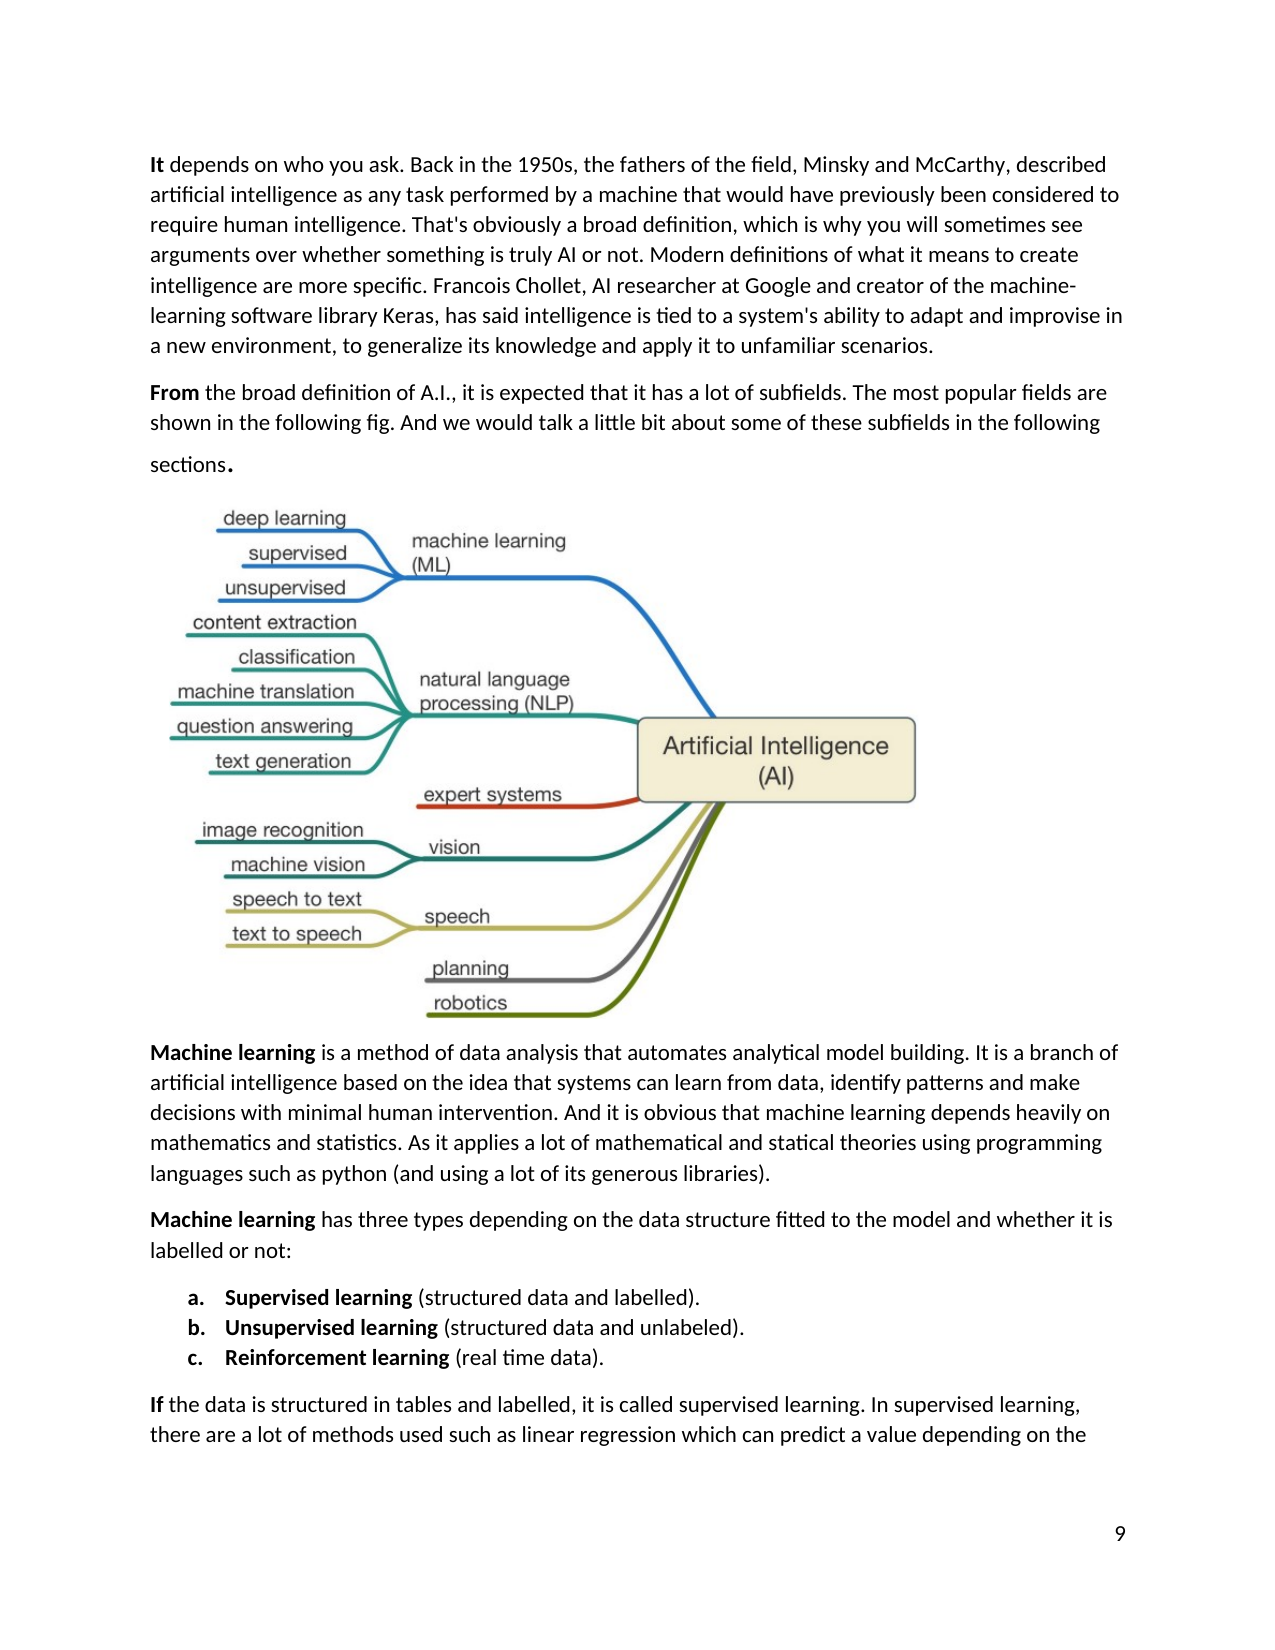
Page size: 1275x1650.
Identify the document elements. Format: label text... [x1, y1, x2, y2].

text From the broad definition of A.I., it is expected that it has a lot of subfields. The most popular fields are shown in the following fig. And we would talk a little bit about some of these subfields in the following sections. [150, 378, 1125, 480]
text Machine learning is a method of data analysis that automates analytical model building. It is a branch of artificial intelligence based on the idea that systems can learn from data, identify patterns and make decisions with minimal human intervention. And it is obvious that machine learning depends heavily on mathematics and statistics. As it applies a lot of mathematical and statical theories using programming languages such as python (and using a lot of its generous libraries). [150, 1038, 1125, 1187]
text It depends on who you ask. Back in the 1950s, the fathers of the field, Minsky and McCarthy, described artificial intelligence as any task performed by a machine that would have previously been considered to require human intelligence. That's obviously a broad definition, which is why you will sometimes see arguments over whether something is truly AI or not. Modern definitions of what it means to create intelligence are more specific. Francois Chollet, AI researcher at Google and creator of the machine-learning software library Keras, has said intelligence is tied to a system's ability to adapt and improvise in a new environment, to generalize its knowledge and apply it to unfamiliar scenarios. [150, 150, 1125, 359]
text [150, 1390, 1125, 1448]
text Machine learning has three types depending on the data structure fitted to the model and whether it is labelled or not: [150, 1206, 1125, 1264]
list Reinforcement learning (real time data). [187, 1343, 1125, 1371]
list Supervised learning (structured data and labelled). [187, 1283, 1125, 1311]
list Unsupervised learning (structured data and unlabeled). [187, 1313, 1125, 1341]
